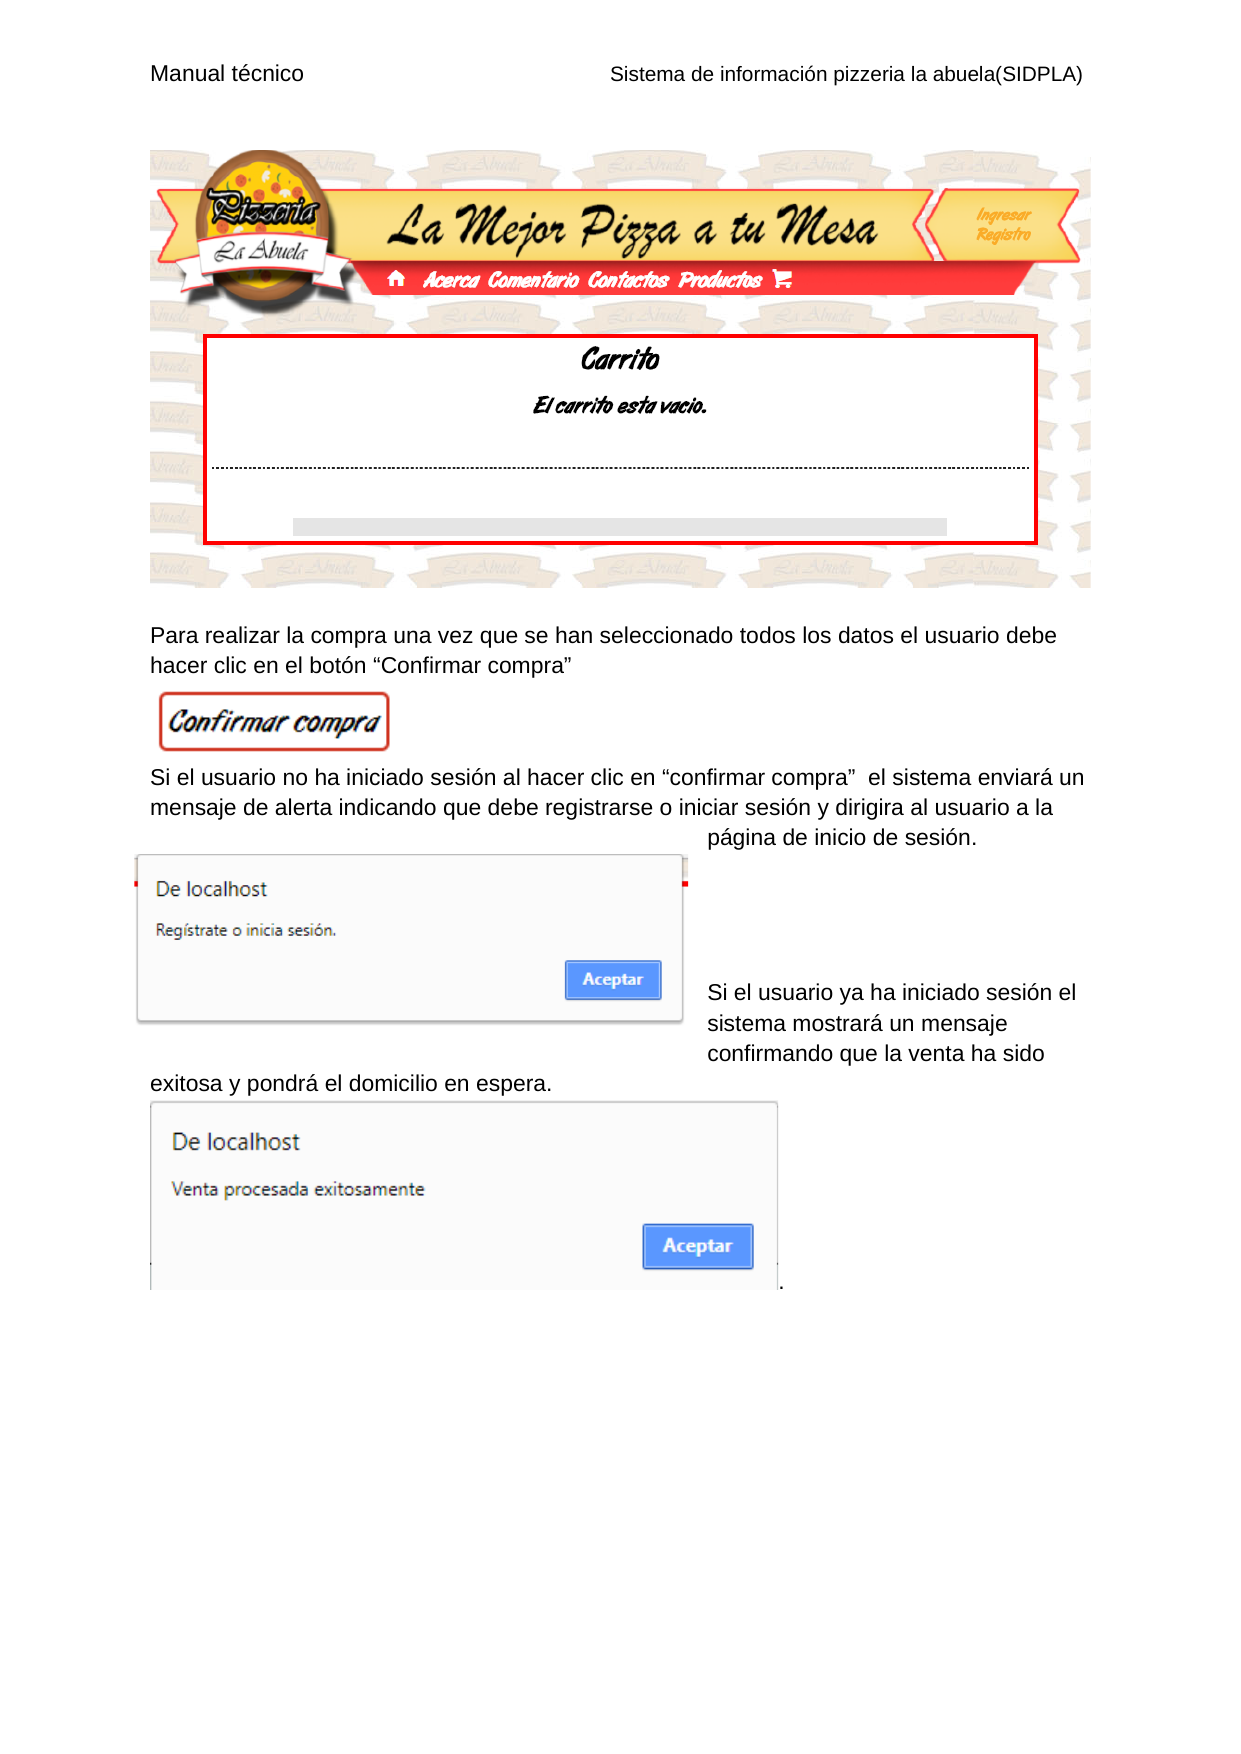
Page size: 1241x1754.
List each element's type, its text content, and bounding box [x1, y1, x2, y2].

text Para realizar la compra una vez que se han seleccionado todos los datos el usuario debe hacer clic en el botón “Confirmar compra” [150, 622, 1090, 678]
picture [134, 854, 689, 1026]
picture [150, 150, 1091, 588]
picture [150, 682, 396, 761]
text Si el usuario no ha iniciado sesión al hacer clic en “confirmar compra” el sistema enviará un mensaje de alerta indicando que debe registrarse o iniciar sesión y dirigira al usuario a la página de inicio de sesión. [150, 764, 1090, 851]
text Si el usuario ya ha iniciado sesión el sistema mostrará un mensaje confirmando que la venta ha sido exitosa y pondrá el domicilio en espera. [150, 979, 1090, 1096]
picture [150, 1100, 779, 1290]
